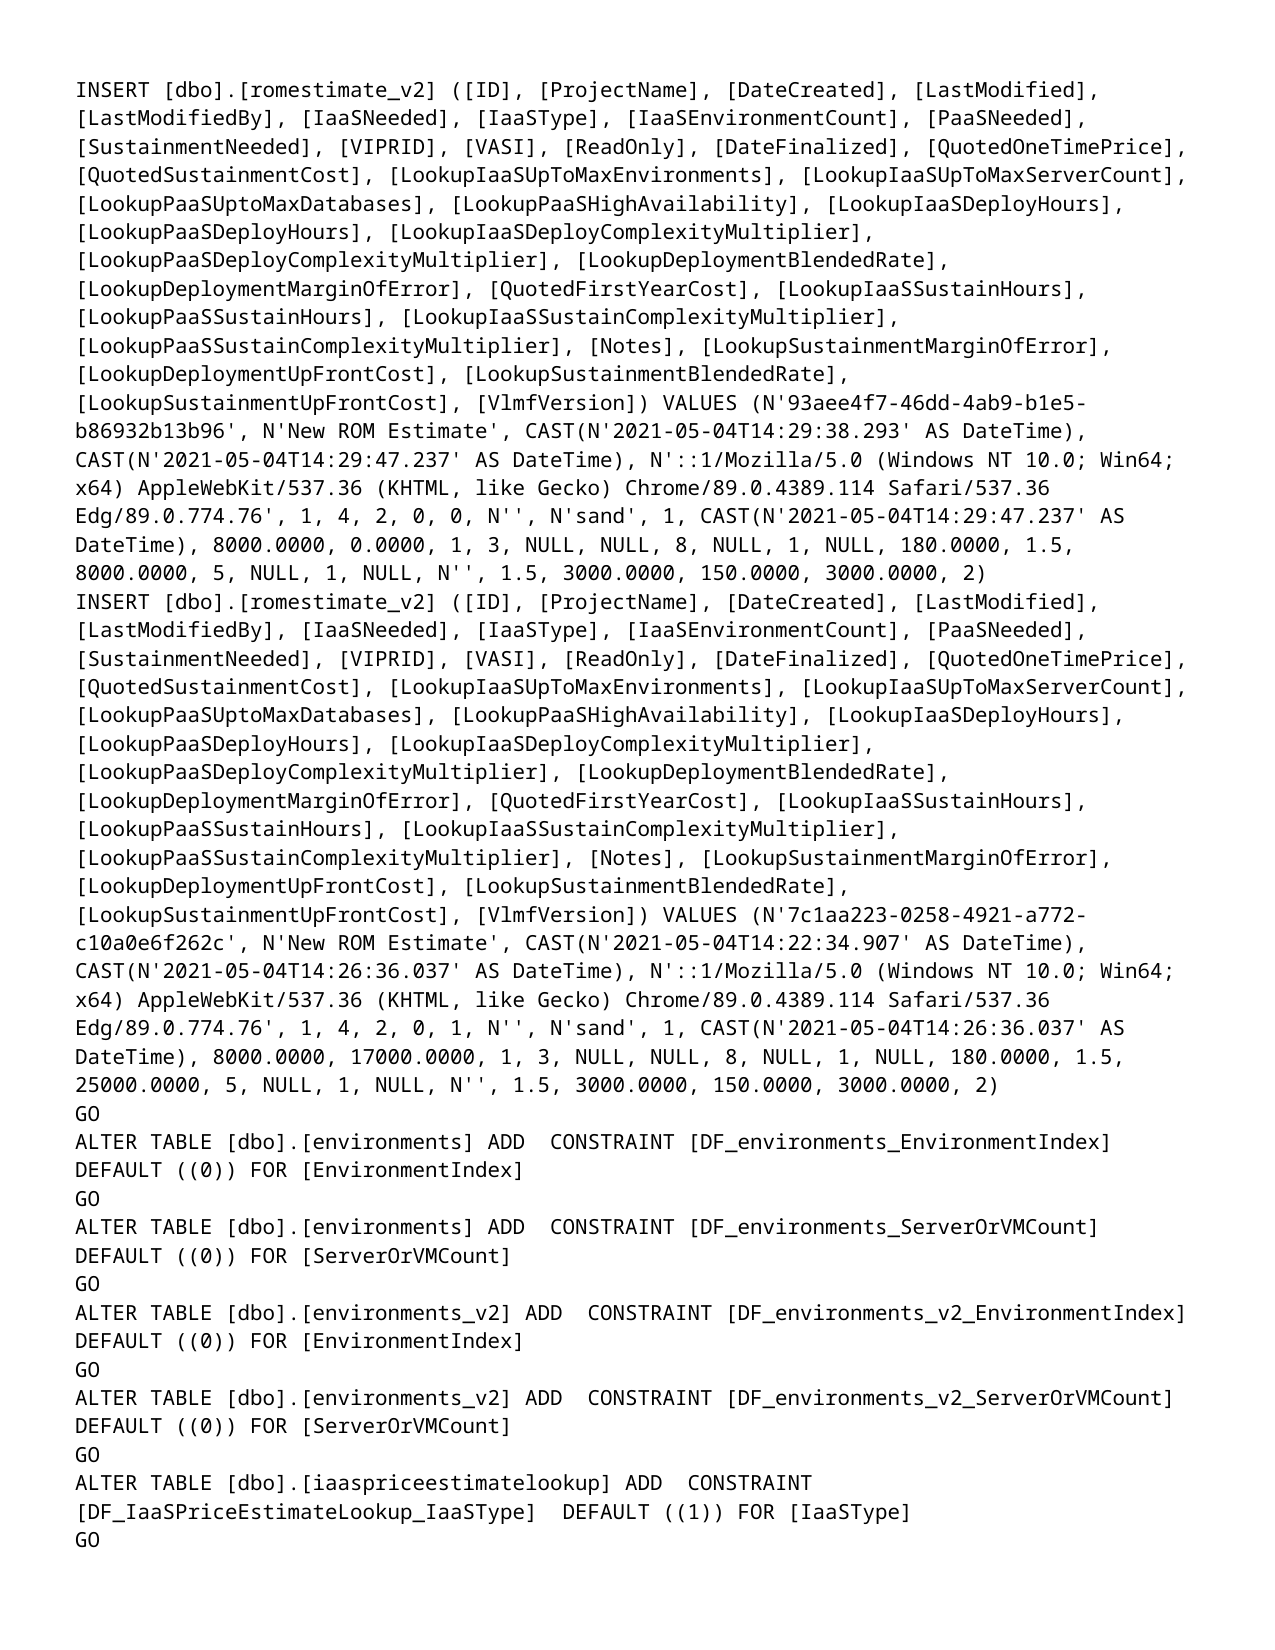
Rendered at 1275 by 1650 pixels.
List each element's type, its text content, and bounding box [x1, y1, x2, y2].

text ALTER TABLE [dbo].[iaaspriceestimatelookup] ADD CONSTRAINT [DF_IaaSPriceEstimateLookup_IaaSType] DEFAULT ((1)) FOR [IaaSType] [75, 1468, 1200, 1525]
text ALTER TABLE [dbo].[environments] ADD CONSTRAINT [DF_environments_ServerOrVMCount] DEFAULT ((0)) FOR [ServerOrVMCount] [75, 1212, 1200, 1269]
text INSERT [dbo].[romestimate_v2] ([ID], [ProjectName], [DateCreated], [LastModified], [LastModifiedBy], [IaaSNeeded], [IaaSType], [IaaSEnvironmentCount], [PaaSNeeded], [SustainmentNeeded], [VIPRID], [VASI], [ReadOnly], [DateFinalized], [QuotedOneTimePrice], [QuotedSustainmentCost], [LookupIaaSUpToMaxEnvironments], [LookupIaaSUpToMaxServerCount], [LookupPaaSUptoMaxDatabases], [LookupPaaSHighAvailability], [LookupIaaSDeployHours], [LookupPaaSDeployHours], [LookupIaaSDeployComplexityMultiplier], [LookupPaaSDeployComplexityMultiplier], [LookupDeploymentBlendedRate], [LookupDeploymentMarginOfError], [QuotedFirstYearCost], [LookupIaaSSustainHours], [LookupPaaSSustainHours], [LookupIaaSSustainComplexityMultiplier], [LookupPaaSSustainComplexityMultiplier], [Notes], [LookupSustainmentMarginOfError], [LookupDeploymentUpFrontCost], [LookupSustainmentBlendedRate], [LookupSustainmentUpFrontCost], [VlmfVersion]) VALUES (N'93aee4f7-46dd-4ab9-b1e5-b86932b13b96', N'New ROM Estimate', CAST(N'2021-05-04T14:29:38.293' AS DateTime), CAST(N'2021-05-04T14:29:47.237' AS DateTime), N'::1/Mozilla/5.0 (Windows NT 10.0; Win64; x64) AppleWebKit/537.36 (KHTML, like Gecko) Chrome/89.0.4389.114 Safari/537.36 Edg/89.0.774.76', 1, 4, 2, 0, 0, N'', N'sand', 1, CAST(N'2021-05-04T14:29:47.237' AS DateTime), 8000.0000, 0.0000, 1, 3, NULL, NULL, 8, NULL, 1, NULL, 180.0000, 1.5, 8000.0000, 5, NULL, 1, NULL, N'', 1.5, 3000.0000, 150.0000, 3000.0000, 2) [75, 75, 1200, 587]
text ALTER TABLE [dbo].[environments] ADD CONSTRAINT [DF_environments_EnvironmentIndex] DEFAULT ((0)) FOR [EnvironmentIndex] [75, 1127, 1200, 1184]
text GO [75, 1184, 1200, 1212]
text ALTER TABLE [dbo].[environments_v2] ADD CONSTRAINT [DF_environments_v2_ServerOrVMCount] DEFAULT ((0)) FOR [ServerOrVMCount] [75, 1383, 1200, 1440]
text GO [75, 1525, 1200, 1554]
text GO [75, 1269, 1200, 1298]
text INSERT [dbo].[romestimate_v2] ([ID], [ProjectName], [DateCreated], [LastModified], [LastModifiedBy], [IaaSNeeded], [IaaSType], [IaaSEnvironmentCount], [PaaSNeeded], [SustainmentNeeded], [VIPRID], [VASI], [ReadOnly], [DateFinalized], [QuotedOneTimePrice], [QuotedSustainmentCost], [LookupIaaSUpToMaxEnvironments], [LookupIaaSUpToMaxServerCount], [LookupPaaSUptoMaxDatabases], [LookupPaaSHighAvailability], [LookupIaaSDeployHours], [LookupPaaSDeployHours], [LookupIaaSDeployComplexityMultiplier], [LookupPaaSDeployComplexityMultiplier], [LookupDeploymentBlendedRate], [LookupDeploymentMarginOfError], [QuotedFirstYearCost], [LookupIaaSSustainHours], [LookupPaaSSustainHours], [LookupIaaSSustainComplexityMultiplier], [LookupPaaSSustainComplexityMultiplier], [Notes], [LookupSustainmentMarginOfError], [LookupDeploymentUpFrontCost], [LookupSustainmentBlendedRate], [LookupSustainmentUpFrontCost], [VlmfVersion]) VALUES (N'7c1aa223-0258-4921-a772-c10a0e6f262c', N'New ROM Estimate', CAST(N'2021-05-04T14:22:34.907' AS DateTime), CAST(N'2021-05-04T14:26:36.037' AS DateTime), N'::1/Mozilla/5.0 (Windows NT 10.0; Win64; x64) AppleWebKit/537.36 (KHTML, like Gecko) Chrome/89.0.4389.114 Safari/537.36 Edg/89.0.774.76', 1, 4, 2, 0, 1, N'', N'sand', 1, CAST(N'2021-05-04T14:26:36.037' AS DateTime), 8000.0000, 17000.0000, 1, 3, NULL, NULL, 8, NULL, 1, NULL, 180.0000, 1.5, 25000.0000, 5, NULL, 1, NULL, N'', 1.5, 3000.0000, 150.0000, 3000.0000, 2) [75, 587, 1200, 1099]
text GO [75, 1355, 1200, 1383]
text ALTER TABLE [dbo].[environments_v2] ADD CONSTRAINT [DF_environments_v2_EnvironmentIndex] DEFAULT ((0)) FOR [EnvironmentIndex] [75, 1298, 1200, 1355]
text GO [75, 1440, 1200, 1468]
text GO [75, 1099, 1200, 1127]
